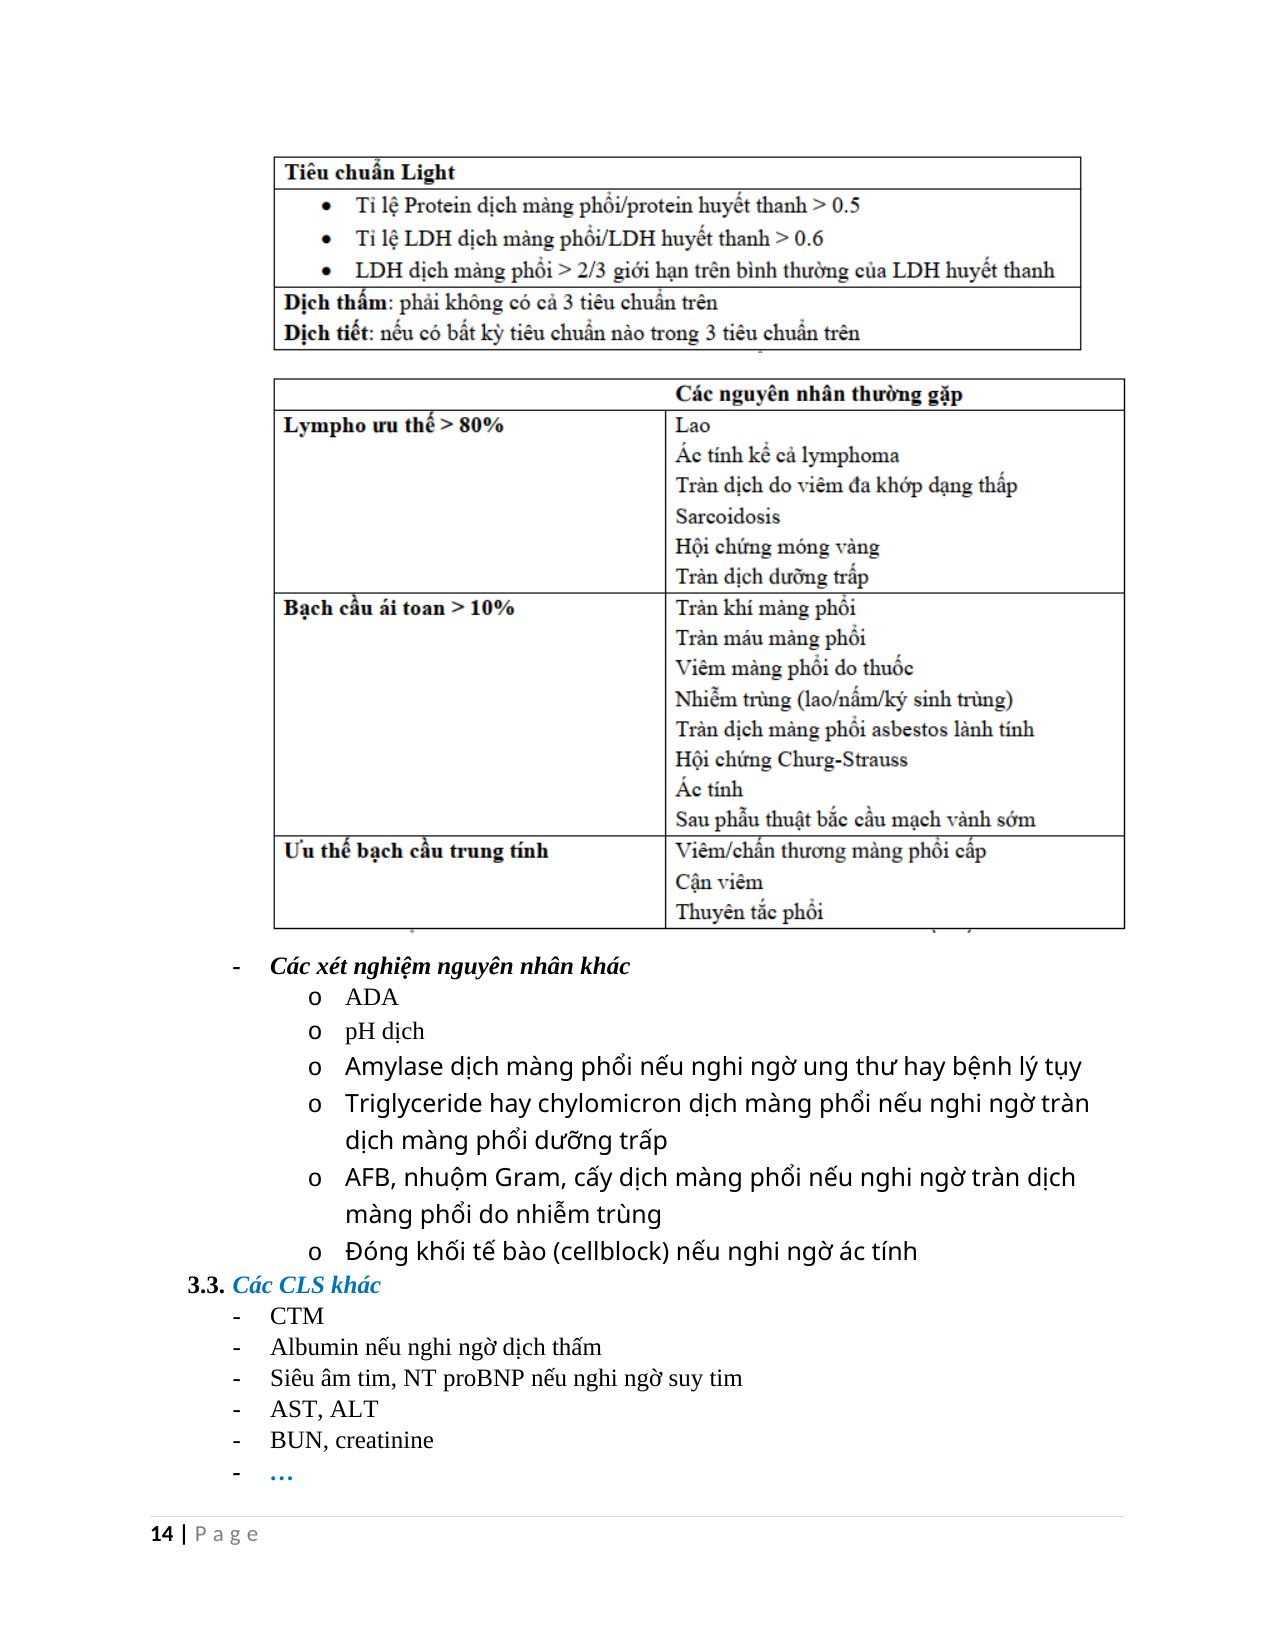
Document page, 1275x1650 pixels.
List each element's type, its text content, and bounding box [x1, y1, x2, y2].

list ADA [307, 982, 1125, 1013]
list pH dịch [307, 1016, 1125, 1047]
list Các xét nghiệm nguyên nhân khác [232, 951, 1125, 980]
list BUN, creatinine [232, 1426, 1125, 1454]
list CTM [232, 1301, 1125, 1330]
list Albumin nếu nghi ngờ dịch thấm [232, 1332, 1125, 1361]
picture [270, 150, 1084, 353]
list AFB, nhuộm Gram, cấy dịch màng phổi nếu nghi ngờ tràn dịch màng phổi do nhiễm trùng [307, 1160, 1125, 1231]
picture [270, 371, 1129, 933]
list Các CLS khác [187, 1270, 1125, 1299]
list … [232, 1457, 1125, 1485]
list Triglyceride hay chylomicron dịch màng phổi nếu nghi ngờ tràn dịch màng phổi dưỡng trấp [307, 1086, 1125, 1157]
list Siêu âm tim, NT proBNP nếu nghi ngờ suy tim [232, 1363, 1125, 1392]
list Đóng khối tế bào (cellblock) nếu nghi ngờ ác tính [307, 1233, 1125, 1268]
list Amylase dịch màng phổi nếu nghi ngờ ung thư hay bệnh lý tụy [307, 1049, 1125, 1083]
list AST, ALT [232, 1394, 1125, 1423]
